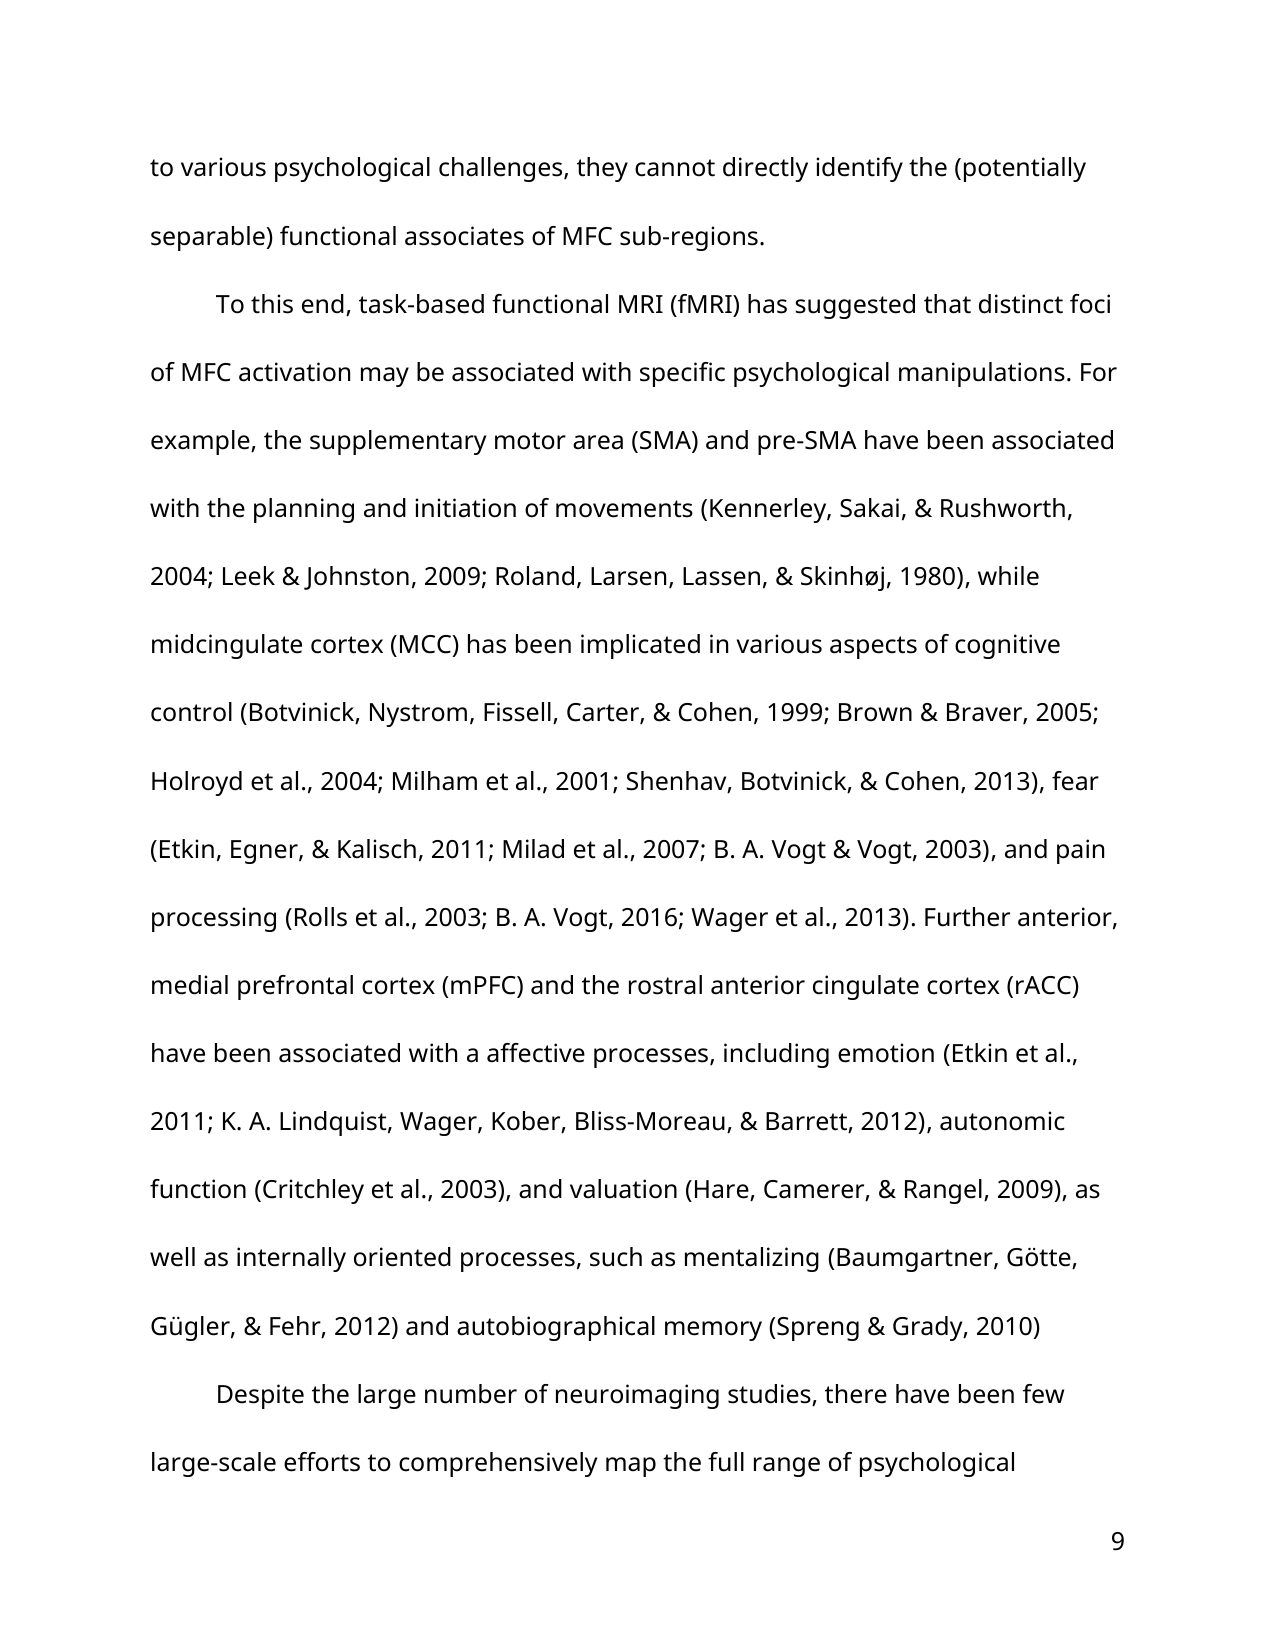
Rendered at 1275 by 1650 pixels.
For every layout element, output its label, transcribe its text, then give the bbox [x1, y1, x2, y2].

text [150, 150, 1125, 252]
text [150, 1376, 1125, 1478]
text To this end, task-based functional MRI (fMRI) has suggested that distinct foci of MFC activation may be associated with specific psychological manipulations. For example, the supplementary motor area (SMA) and pre-SMA have been associated with the planning and initiation of movements (Kennerley, Sakai, & Rushworth, 2004; Leek & Johnston, 2009; Roland, Larsen, Lassen, & Skinhøj, 1980), while midcingulate cortex (MCC) has been implicated in various aspects of cognitive control (Botvinick, Nystrom, Fissell, Carter, & Cohen, 1999; Brown & Braver, 2005; Holroyd et al., 2004; Milham et al., 2001; Shenhav, Botvinick, & Cohen, 2013), fear (Etkin, Egner, & Kalisch, 2011; Milad et al., 2007; B. A. Vogt & Vogt, 2003), and pain processing (Rolls et al., 2003; B. A. Vogt, 2016; Wager et al., 2013). Further anterior, medial prefrontal cortex (mPFC) and the rostral anterior cingulate cortex (rACC) have been associated with a affective processes, including emotion (Etkin et al., 2011; K. A. Lindquist, Wager, Kober, Bliss-Moreau, & Barrett, 2012), autonomic function (Critchley et al., 2003), and valuation (Hare, Camerer, & Rangel, 2009), as well as internally oriented processes, such as mentalizing (Baumgartner, Götte, Gügler, & Fehr, 2012) and autobiographical memory (Spreng & Grady, 2010) [150, 286, 1125, 1342]
